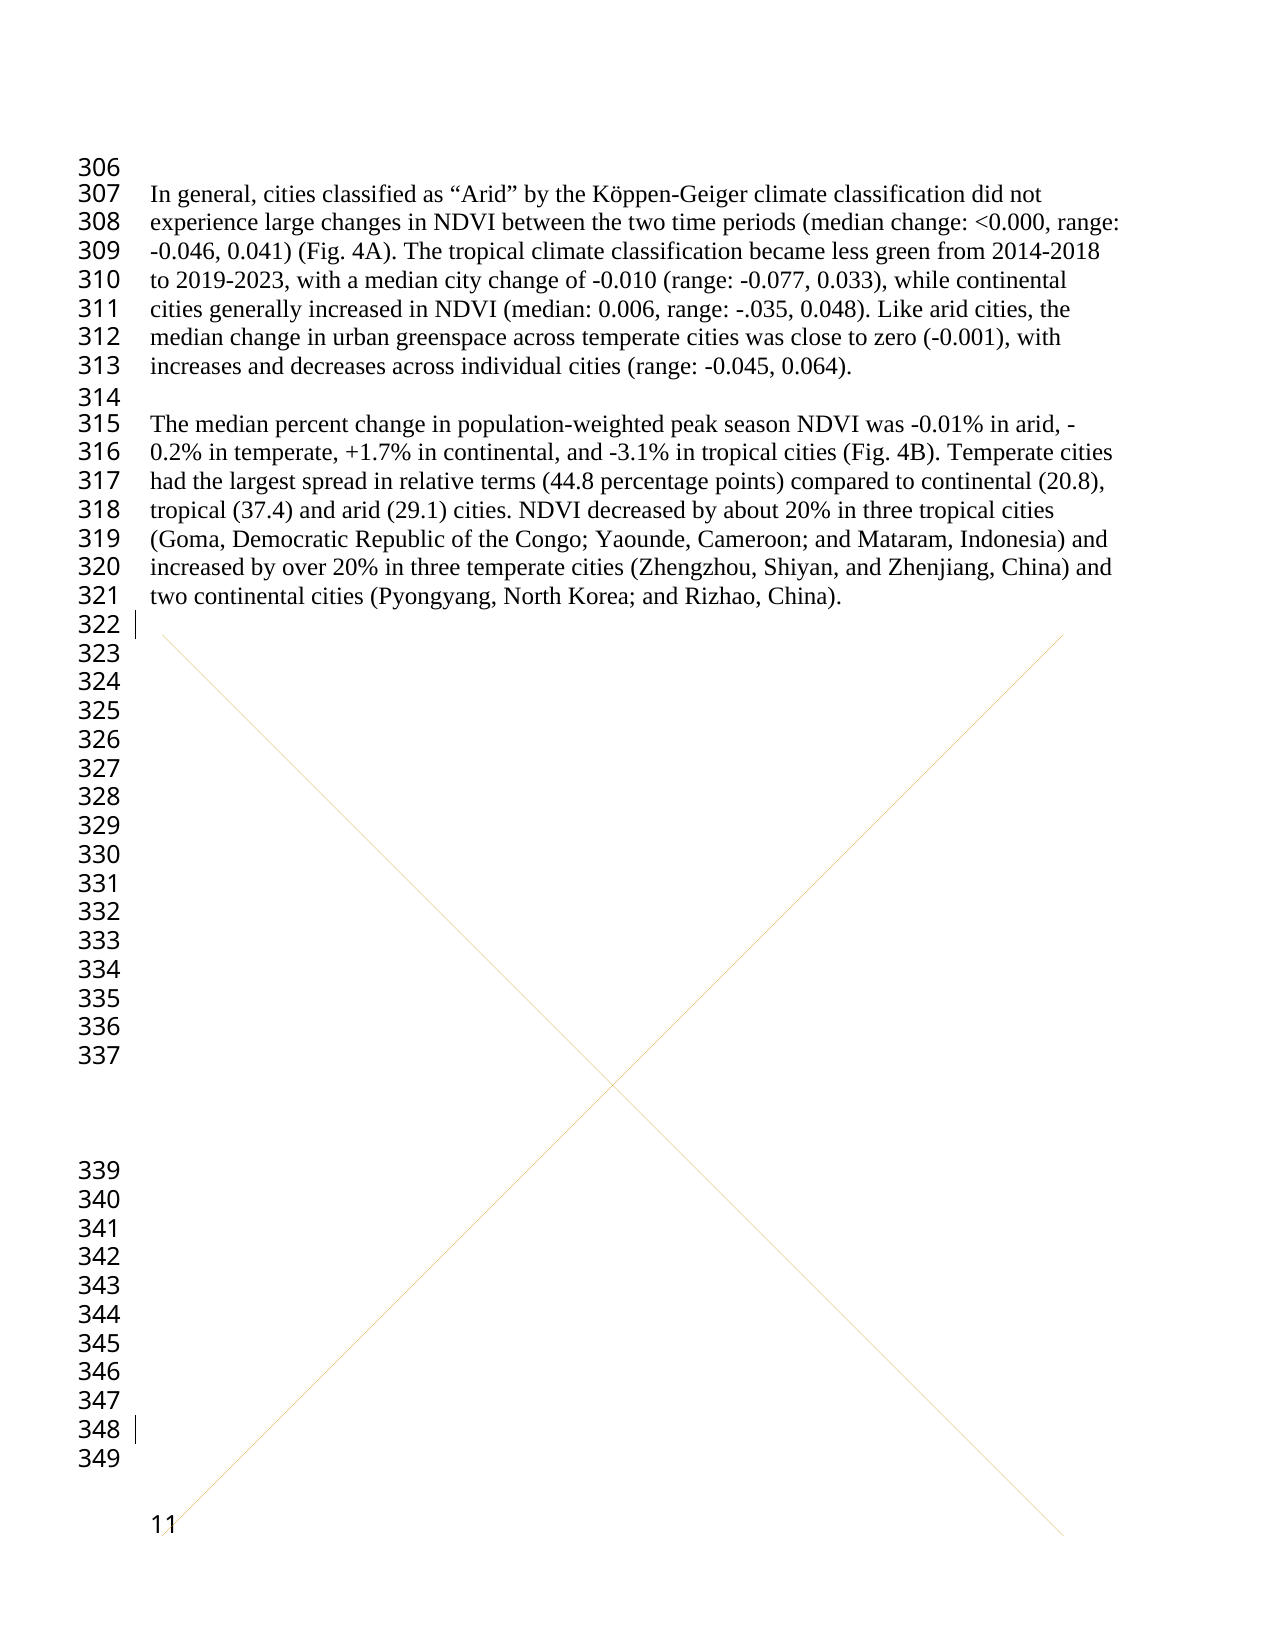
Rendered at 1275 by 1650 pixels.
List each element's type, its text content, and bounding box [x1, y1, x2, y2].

text The median percent change in population-weighted peak season NDVI was -0.01% in arid, -0.2% in temperate, +1.7% in continental, and -3.1% in tropical cities (Fig. 4B). Temperate cities had the largest spread in relative terms (44.8 percentage points) compared to continental (20.8), tropical (37.4) and arid (29.1) cities. NDVI decreased by about 20% in three tropical cities (Goma, Democratic Republic of the Congo; Yaounde, Cameroon; and Mataram, Indonesia) and increased by over 20% in three temperate cities (Zhengzhou, Shiyan, and Zhenjiang, China) and two continental cities (Pyongyang, North Korea; and Rizhao, China). [150, 409, 1125, 610]
text In general, cities classified as “Arid” by the Köppen-Geiger climate classification did not experience large changes in NDVI between the two time periods (median change: <0.000, range: -0.046, 0.041) (Fig. 4A). The tropical climate classification became less green from 2014-2018 to 2019-2023, with a median city change of -0.010 (range: -0.077, 0.033), while continental cities generally increased in NDVI (median: 0.006, range: -.035, 0.048). Like arid cities, the median change in urban greenspace across temperate cities was close to zero (-0.001), with increases and decreases across individual cities (range: -0.045, 0.064). [150, 179, 1125, 380]
